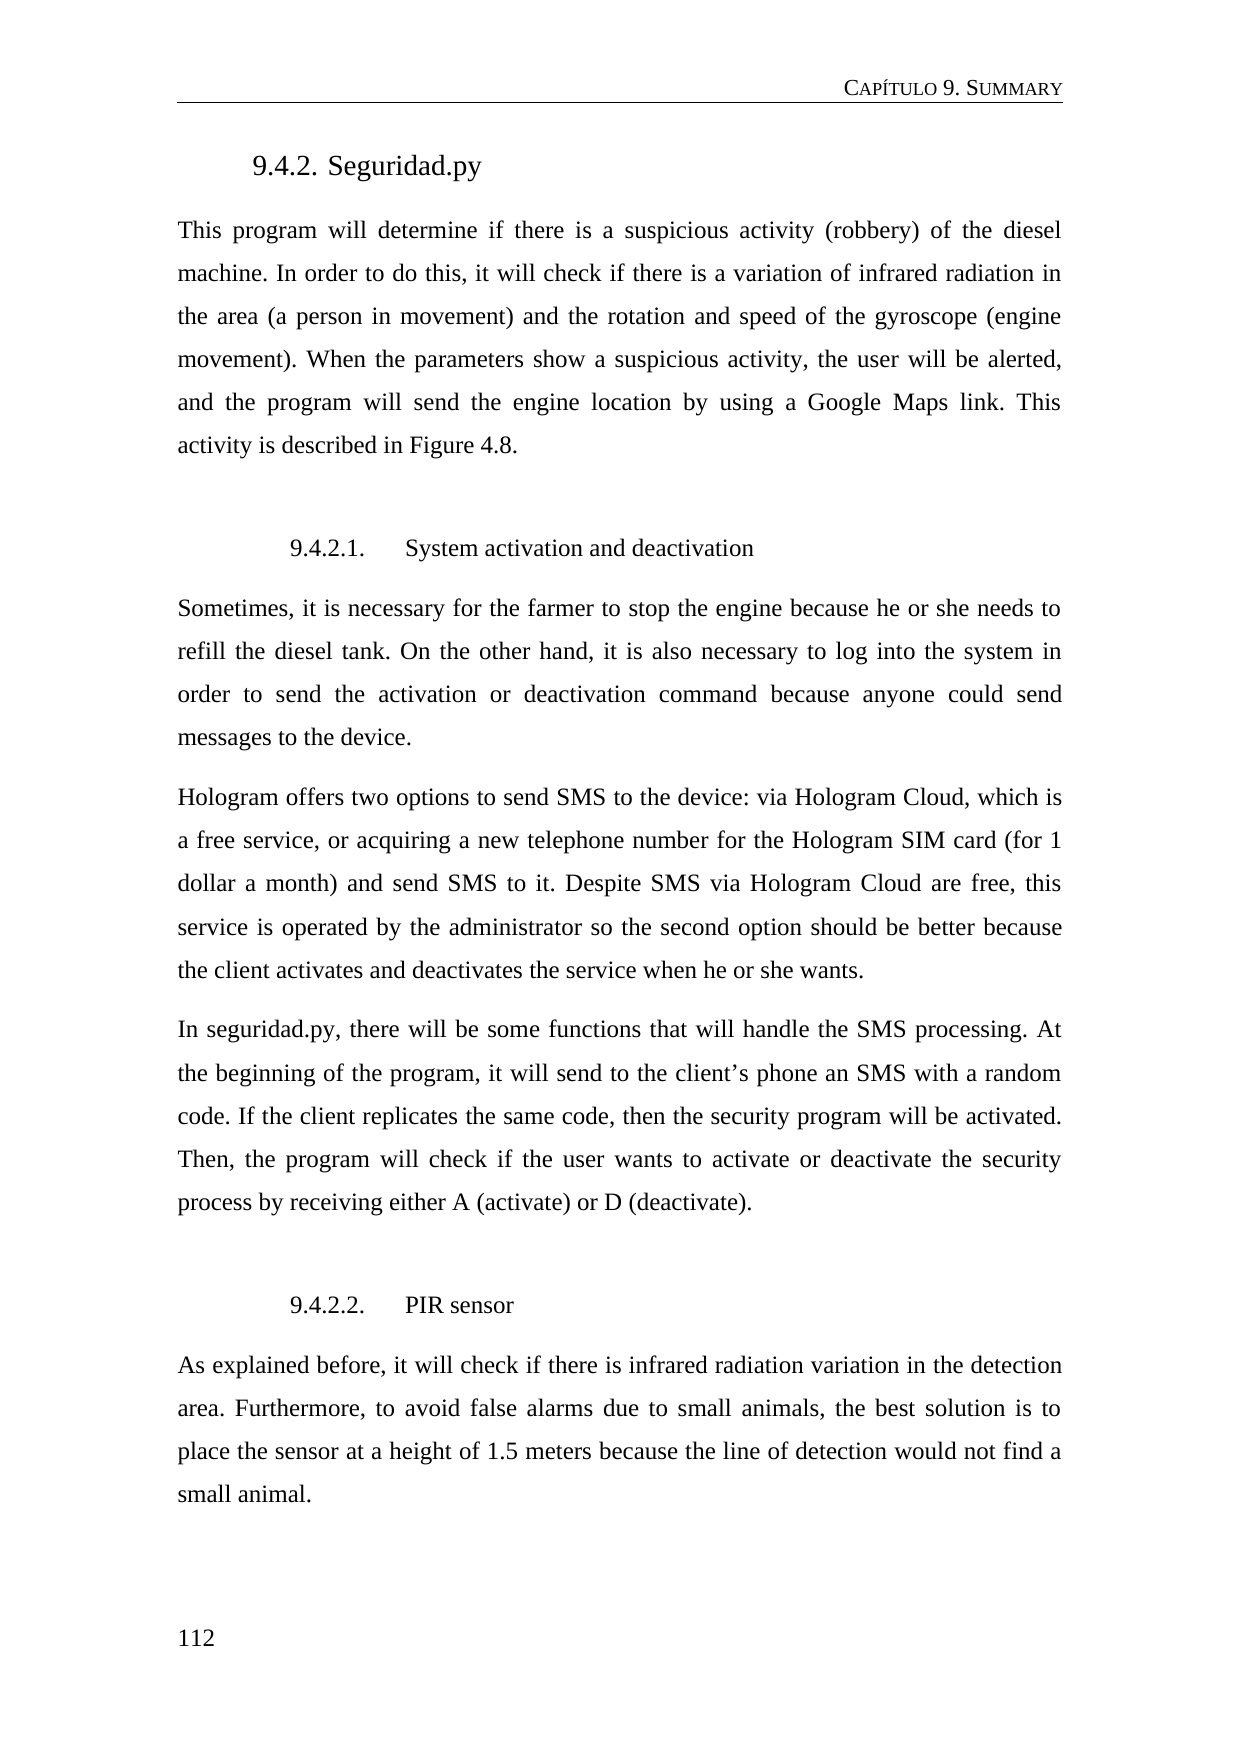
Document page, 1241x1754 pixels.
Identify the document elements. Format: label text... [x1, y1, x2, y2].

text This program will determine if there is a suspicious activity (robbery) of the diesel machine. In order to do this, it will check if there is a variation of infrared radiation in the area (a person in movement) and the rotation and speed of the gyroscope (engine movement). When the parameters show a suspicious activity, the user will be alerted, and the program will send the engine location by using a Google Maps link. This activity is described in Figure 4.8. [177, 215, 1063, 459]
text Hologram offers two options to send SMS to the device: via Hologram Cloud, which is a free service, or acquiring a new telephone number for the Hologram SIM card (for 1 dollar a month) and send SMS to it. Despite SMS via Hologram Cloud are free, this service is operated by the administrator so the second option should be better because the client activates and deactivates the service when he or she wants. [177, 782, 1063, 983]
text As explained before, it will check if there is infrared radiation variation in the detection area. Furthermore, to avoid false alarms due to small animals, the best solution is to place the sensor at a height of 1.5 meters because the line of detection would not find a small animal. [177, 1350, 1063, 1508]
text Sometimes, it is necessary for the farmer to stop the engine because he or she needs to refill the diesel tank. On the other hand, it is also necessary to log into the system in order to send the activation or deactivation command because anyone could send messages to the device. [177, 593, 1063, 751]
text In seguridad.py, there will be some functions that will handle the SMS processing. At the beginning of the program, it will send to the client’s phone an SMS with a random code. If the client replicates the same code, then the security program will be activated. Then, the program will check if the user wants to activate or deactivate the security process by receiving either A (activate) or D (deactivate). [177, 1014, 1063, 1216]
list System activation and deactivation [290, 533, 1063, 562]
list Seguridad.py [252, 148, 1063, 181]
list PIR sensor [290, 1290, 1063, 1319]
